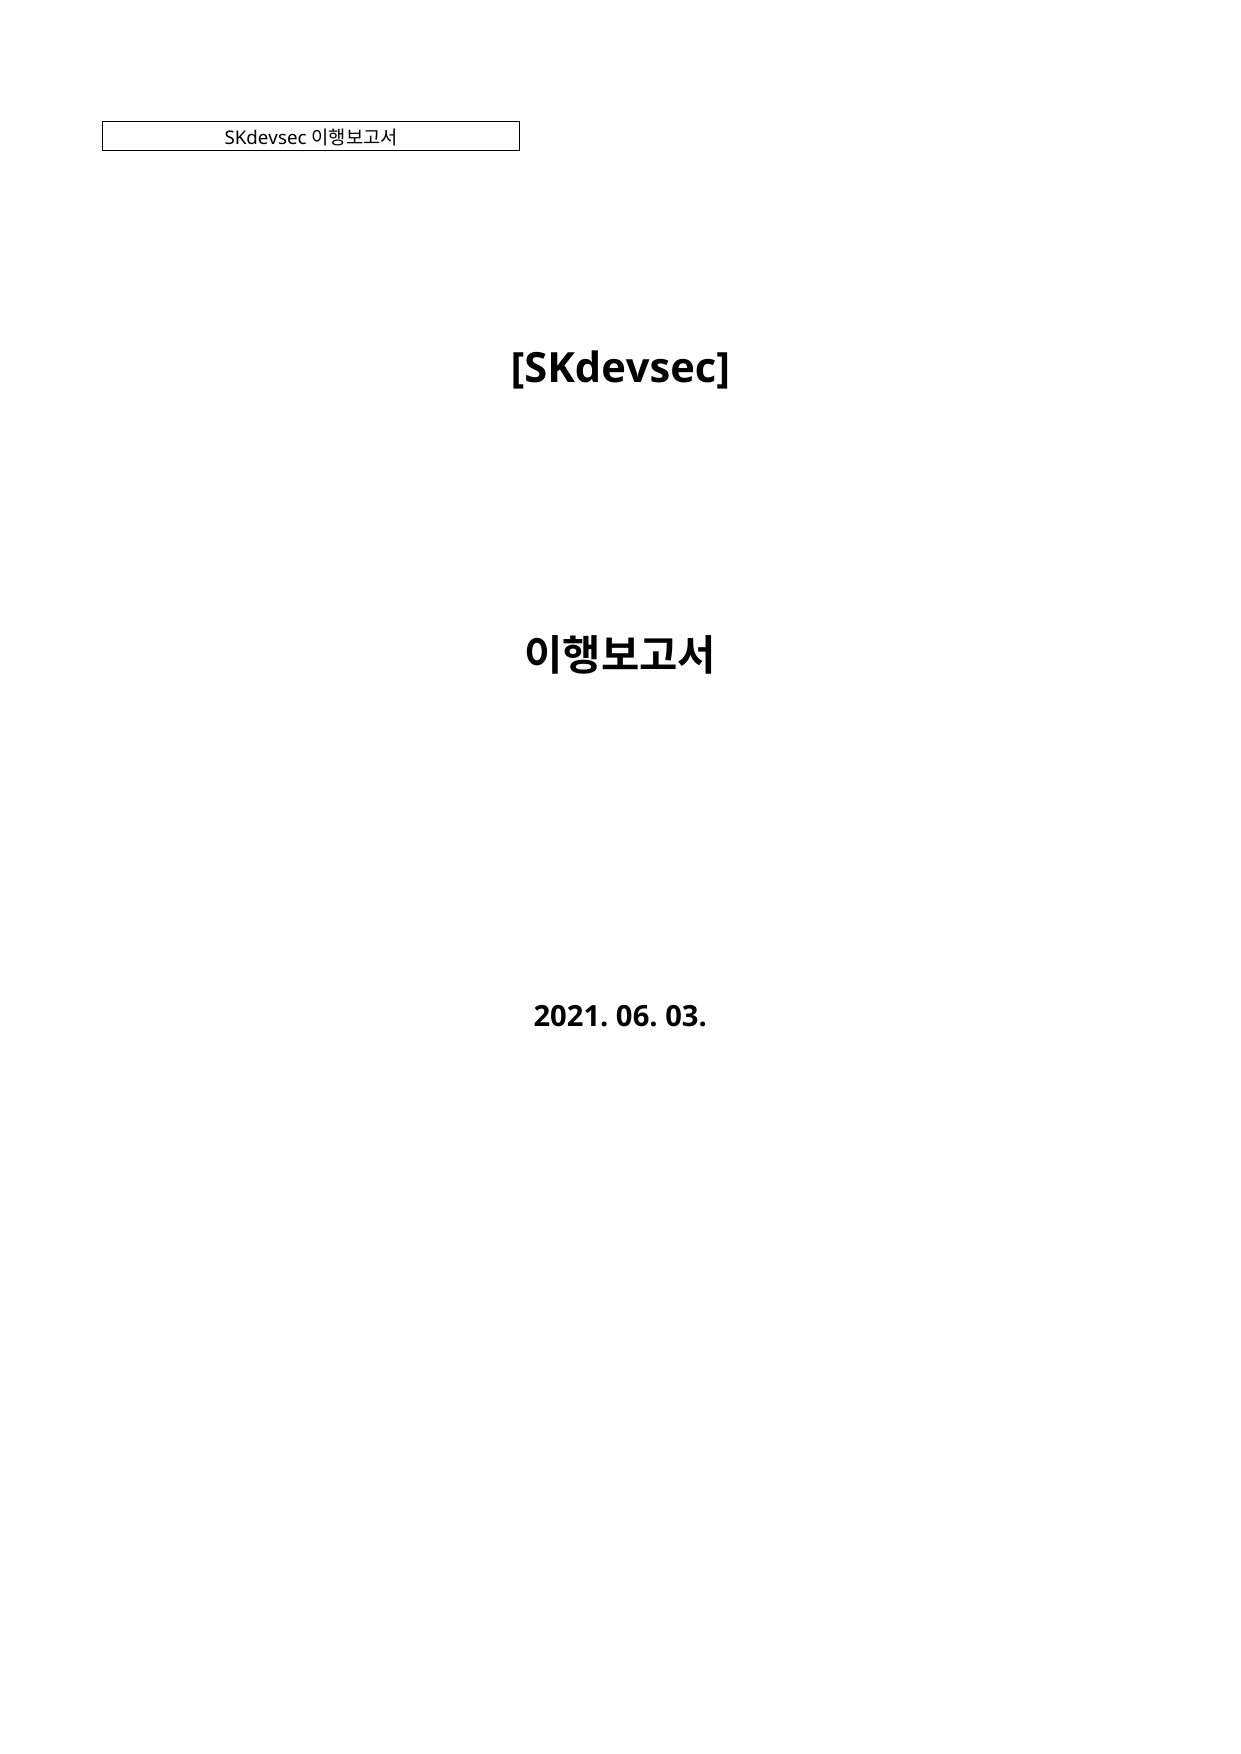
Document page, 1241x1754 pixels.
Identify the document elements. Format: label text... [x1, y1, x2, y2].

text 이행보고서 [150, 622, 1090, 682]
text [SKdevsec] [150, 338, 1090, 395]
text 2021. 06. 03. [150, 995, 1090, 1035]
